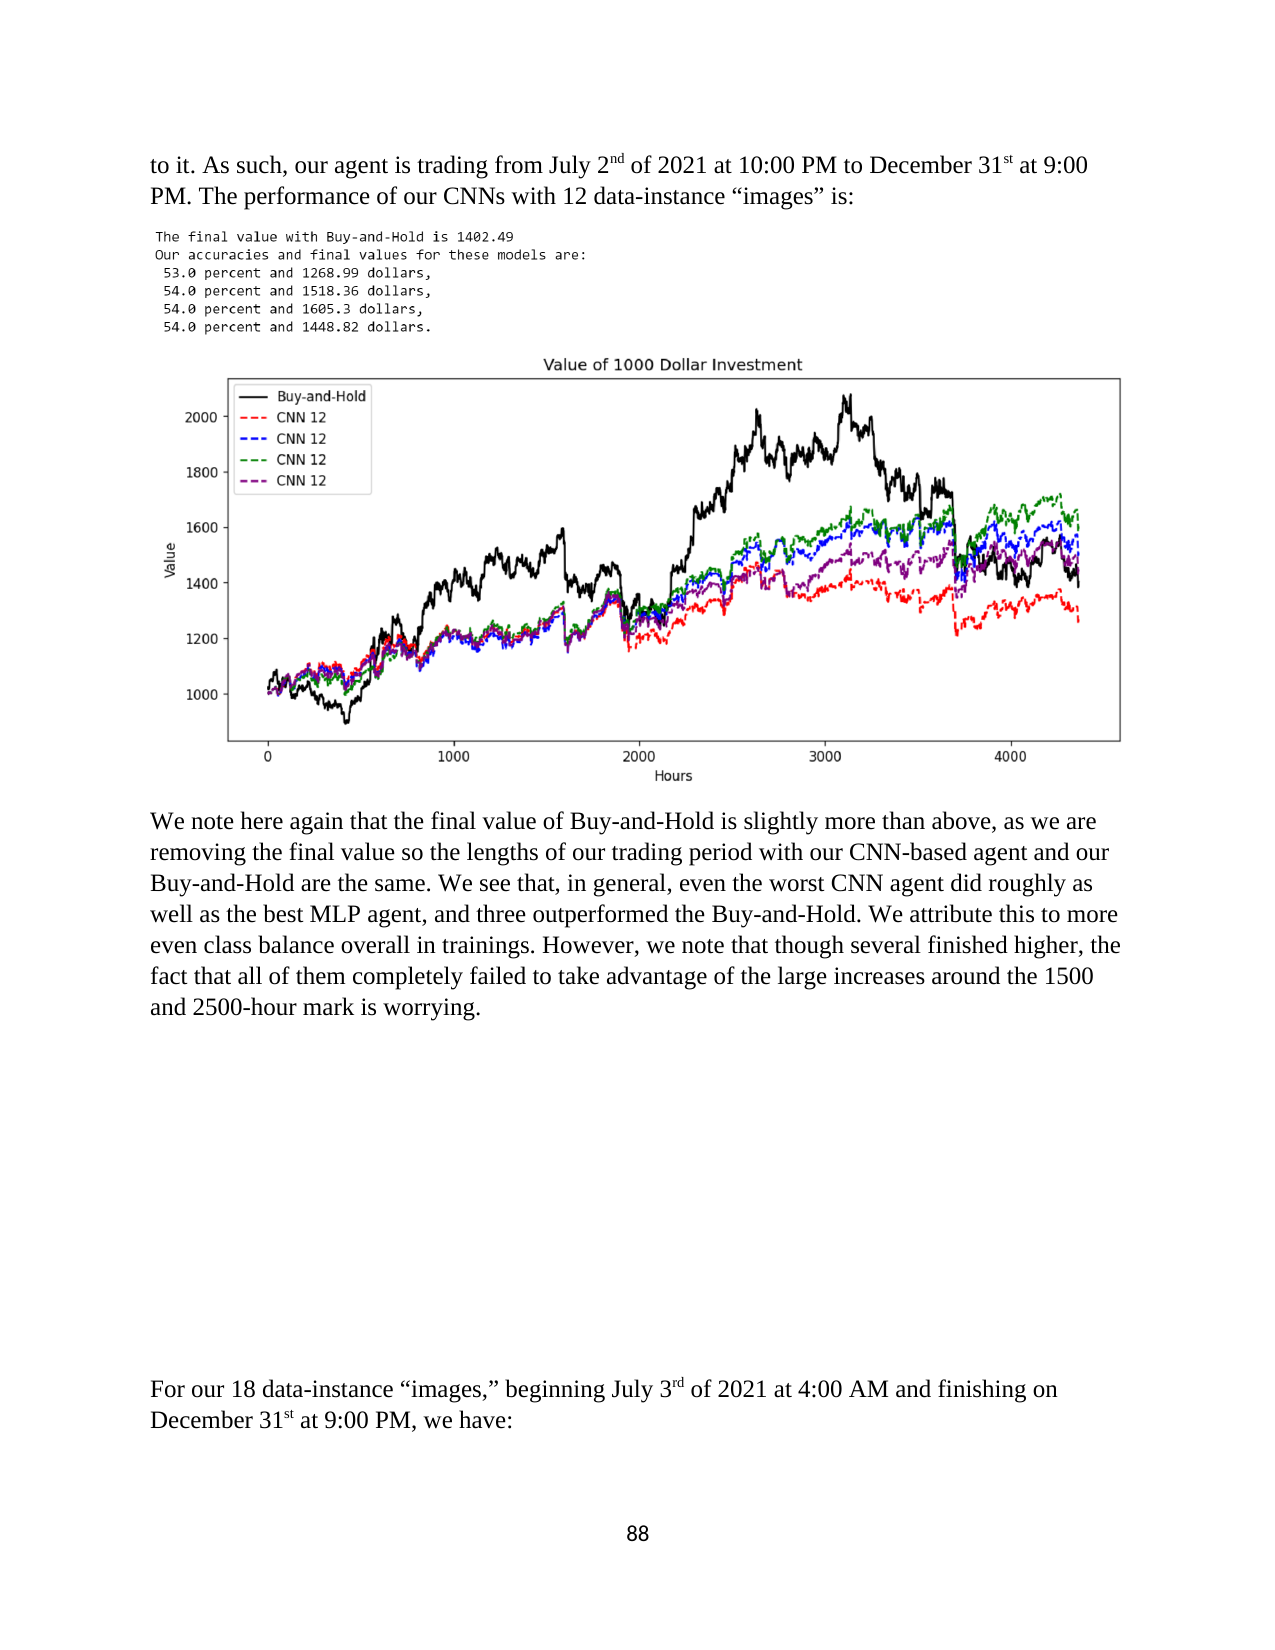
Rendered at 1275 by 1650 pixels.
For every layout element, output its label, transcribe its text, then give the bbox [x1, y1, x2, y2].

text For our 18 data-instance “images,” beginning July 3rd of 2021 at 4:00 AM and finishing on December 31st at 9:00 PM, we have: [150, 1374, 1125, 1434]
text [150, 150, 1125, 210]
picture [150, 228, 1125, 788]
text We note here again that the final value of Buy-and-Hold is slightly more than above, as we are removing the final value so the lengths of our trading period with our CNN-based agent and our Buy-and-Hold are the same. We see that, in general, even the worst CNN agent did roughly as well as the best MLP agent, and three outperformed the Buy-and-Hold. We attribute this to more even class balance overall in trainings. However, we note that though several finished higher, the fact that all of them completely failed to take advantage of the large increases around the 1500 and 2500-hour mark is worrying. [150, 806, 1125, 1021]
